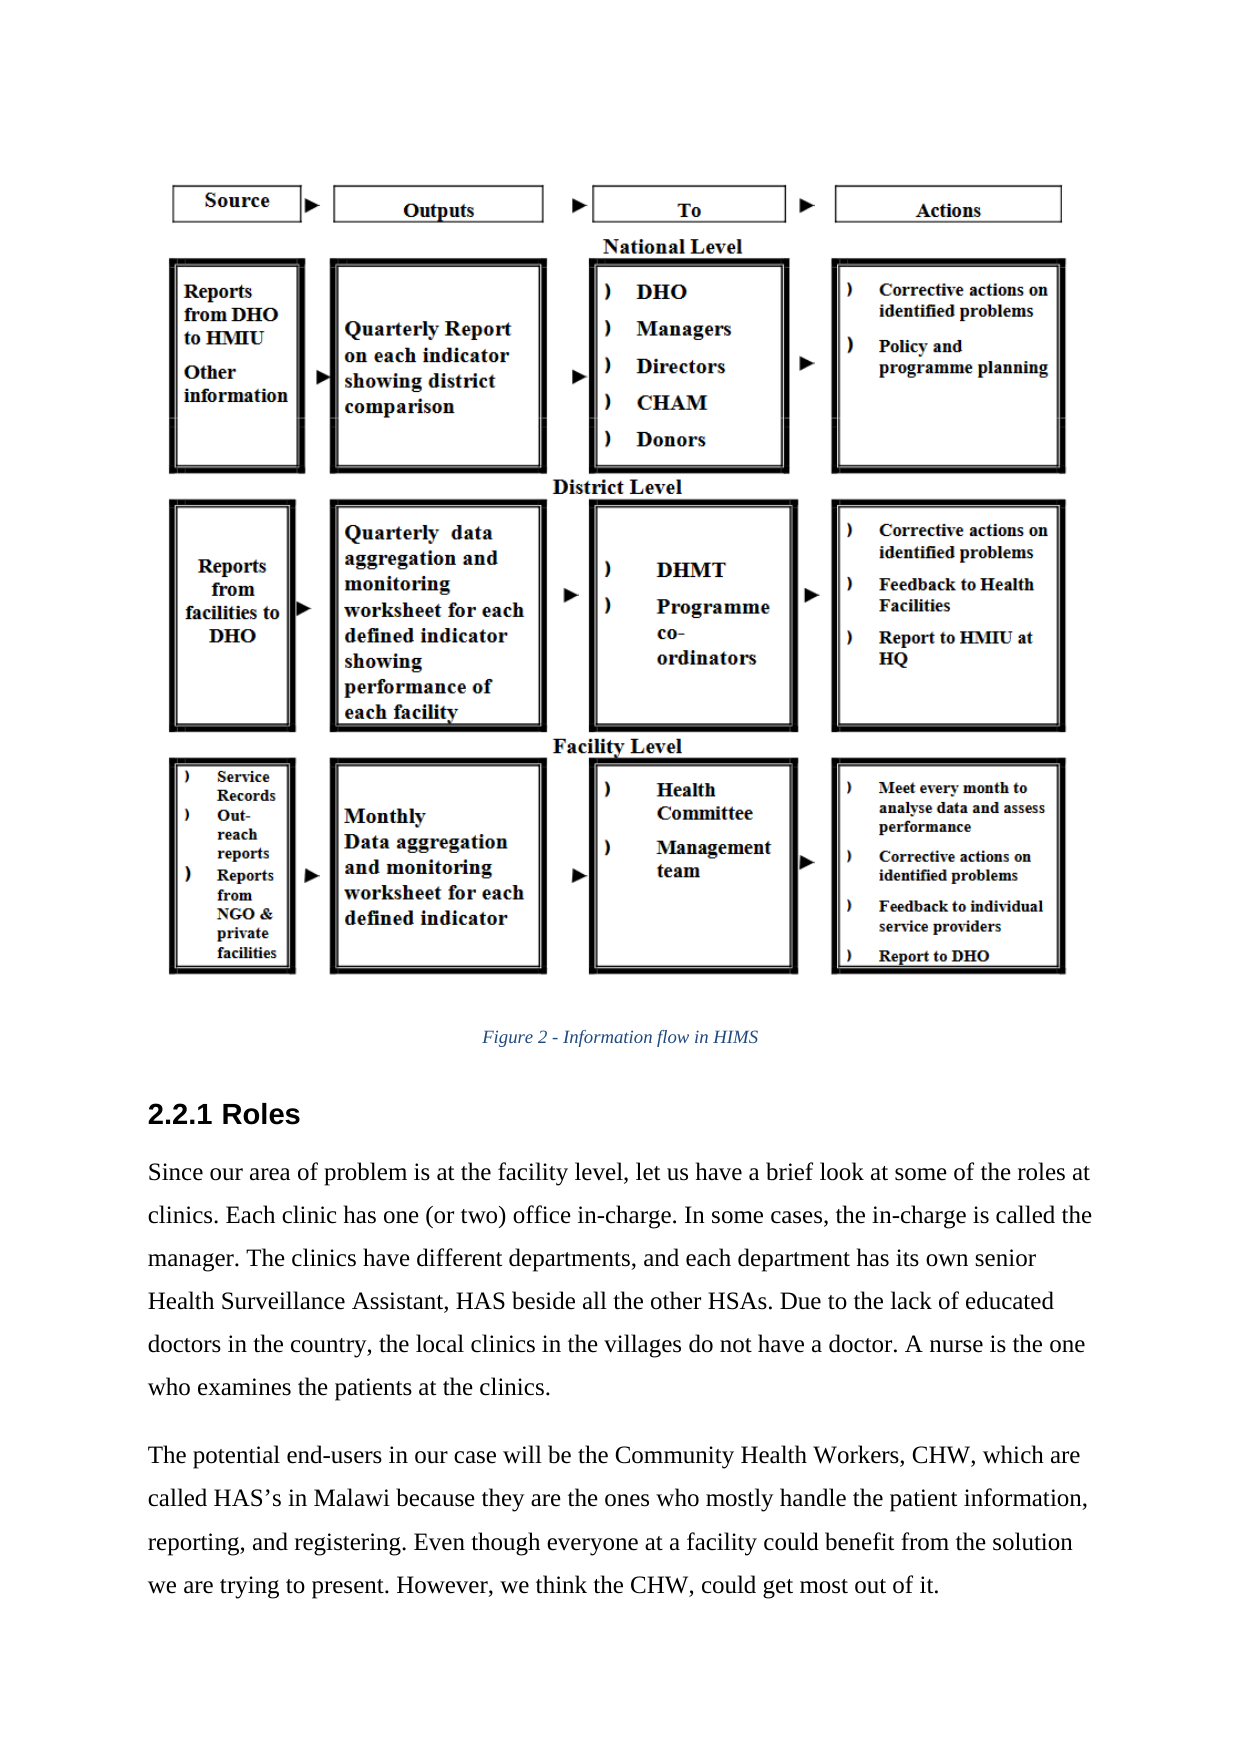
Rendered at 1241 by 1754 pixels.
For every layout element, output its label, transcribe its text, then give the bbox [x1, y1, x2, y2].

text Roles [148, 1097, 1092, 1131]
picture [147, 165, 1093, 987]
text The potential end-users in our case will be the Community Health Workers, CHW, which are called HAS’s in Malawi because they are the ones who mostly handle the patient information, reporting, and registering. Even though everyone at a facility could benefit from the solution we are trying to present. However, we think the CHW, could get most out of it. [148, 1440, 1092, 1598]
text Since our area of problem is at the facility level, let us have a brief look at some of the roles at clinics. Each clinic has one (or two) office in-charge. In some cases, the in-charge is called the manager. The clinics have different departments, and each department has its own senior Health Surveillance Assistant, HAS beside all the other HSAs. Due to the lack of educated doctors in the country, the local clinics in the villages do not have a doctor. A nurse is the one who examines the patients at the clinics. [148, 1157, 1092, 1401]
